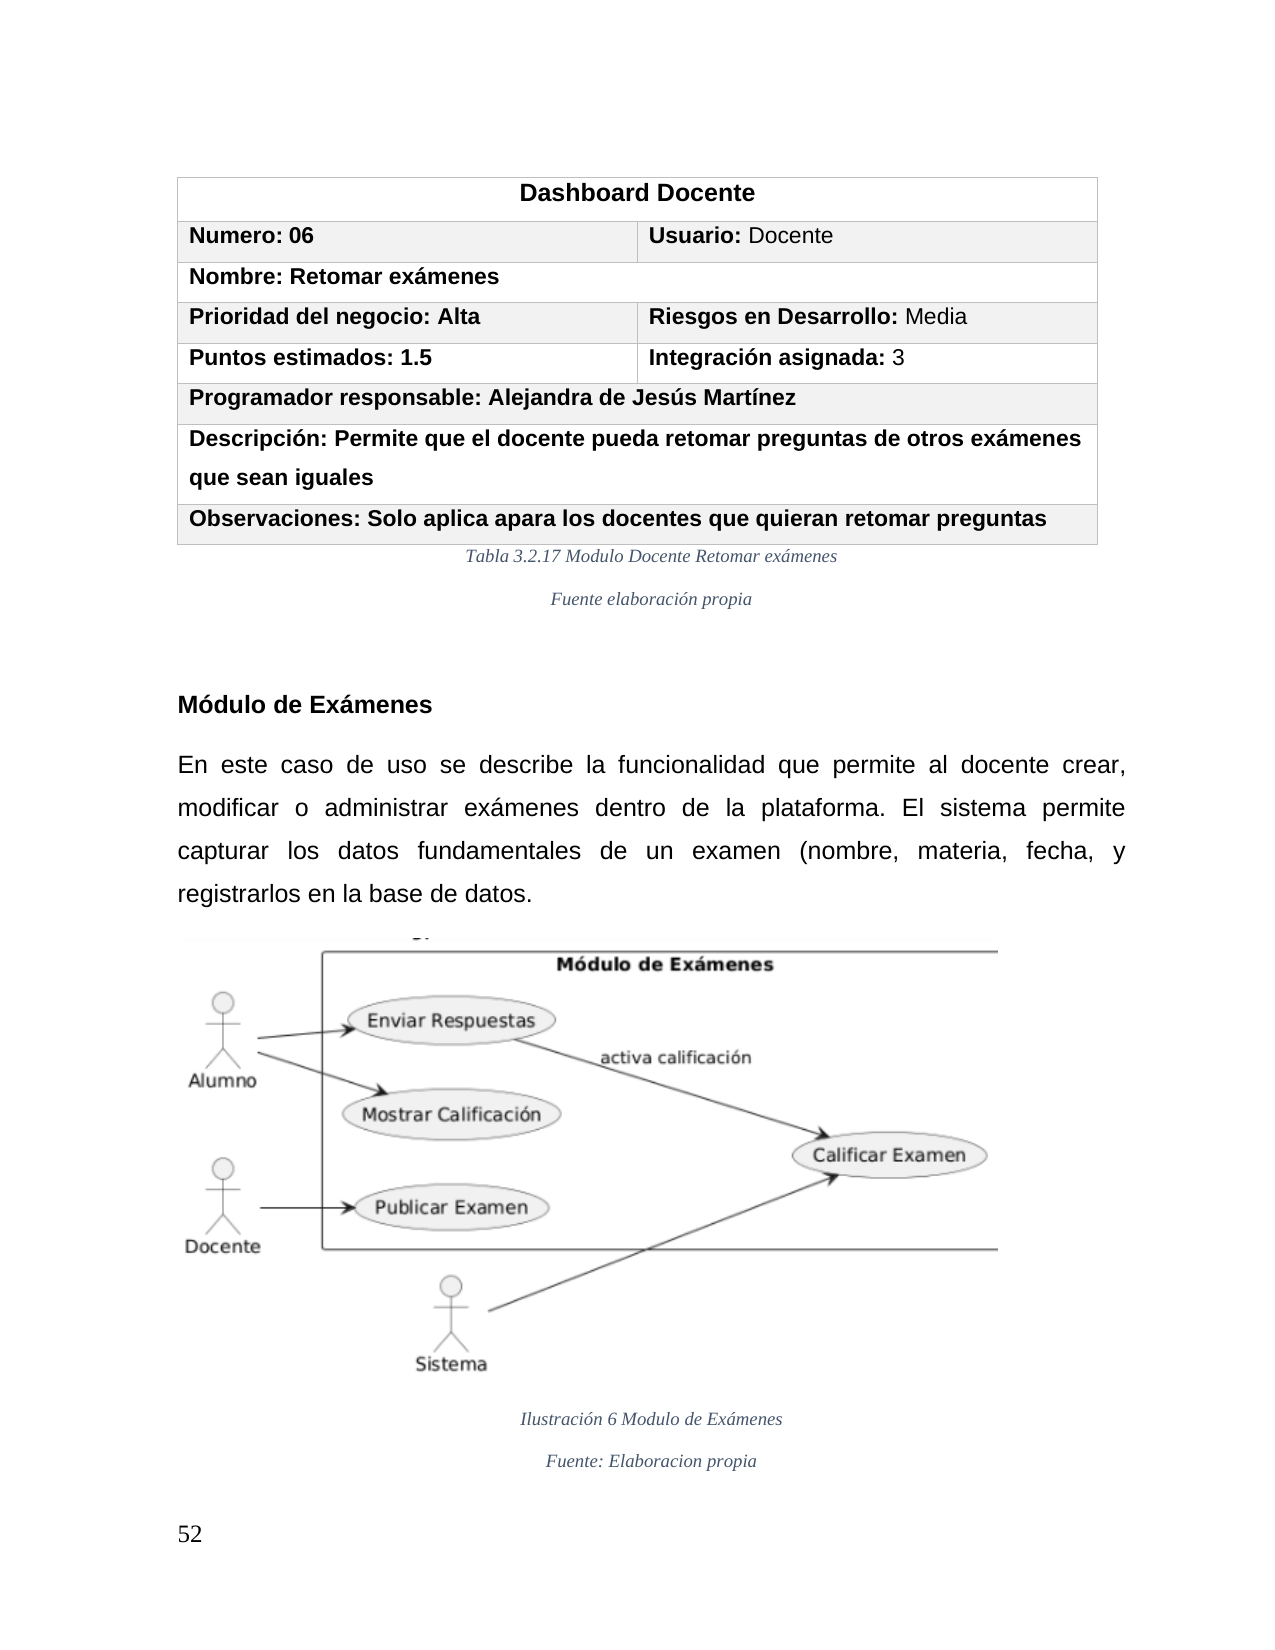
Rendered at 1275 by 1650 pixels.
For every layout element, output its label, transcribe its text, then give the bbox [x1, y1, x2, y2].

table_header Dashboard Docente [178, 178, 1097, 221]
text Módulo de Exámenes [177, 690, 1127, 719]
table_cell Riesgos en Desarrollo: Media [638, 303, 1097, 343]
text Ilustración 6 Modulo de Exámenes [177, 1407, 1127, 1429]
table_cell Prioridad del negocio: Alta [178, 303, 637, 343]
text En este caso de uso se describe la funcionalidad que permite al docente crear, modificar o administrar exámenes dentro de la plataforma. El sistema permite capturar los datos fundamentales de un examen (nombre, materia, fecha, y registrarlos en la base de datos. [177, 750, 1127, 908]
text Fuente elaboración propia [177, 588, 1127, 609]
table_cell Numero: 06 [178, 222, 637, 262]
text Tabla 3.2.17 Modulo Docente Retomar exámenes [177, 545, 1127, 567]
table_cell Descripción: Permite que el docente pueda retomar preguntas de otros exámenes que sean iguales [178, 425, 1097, 504]
table_cell Programador responsable: Alejandra de Jesús Martínez [178, 384, 1097, 424]
picture [177, 938, 998, 1377]
table_cell Puntos estimados: 1.5 [178, 344, 637, 383]
table_cell Observaciones: Solo aplica apara los docentes que quieran retomar preguntas [178, 505, 1097, 544]
text Fuente: Elaboracion propia [177, 1450, 1127, 1471]
table_cell Usuario: Docente [638, 222, 1097, 262]
table_cell Nombre: Retomar exámenes [178, 263, 1097, 302]
table_cell Integración asignada: 3 [638, 344, 1097, 383]
